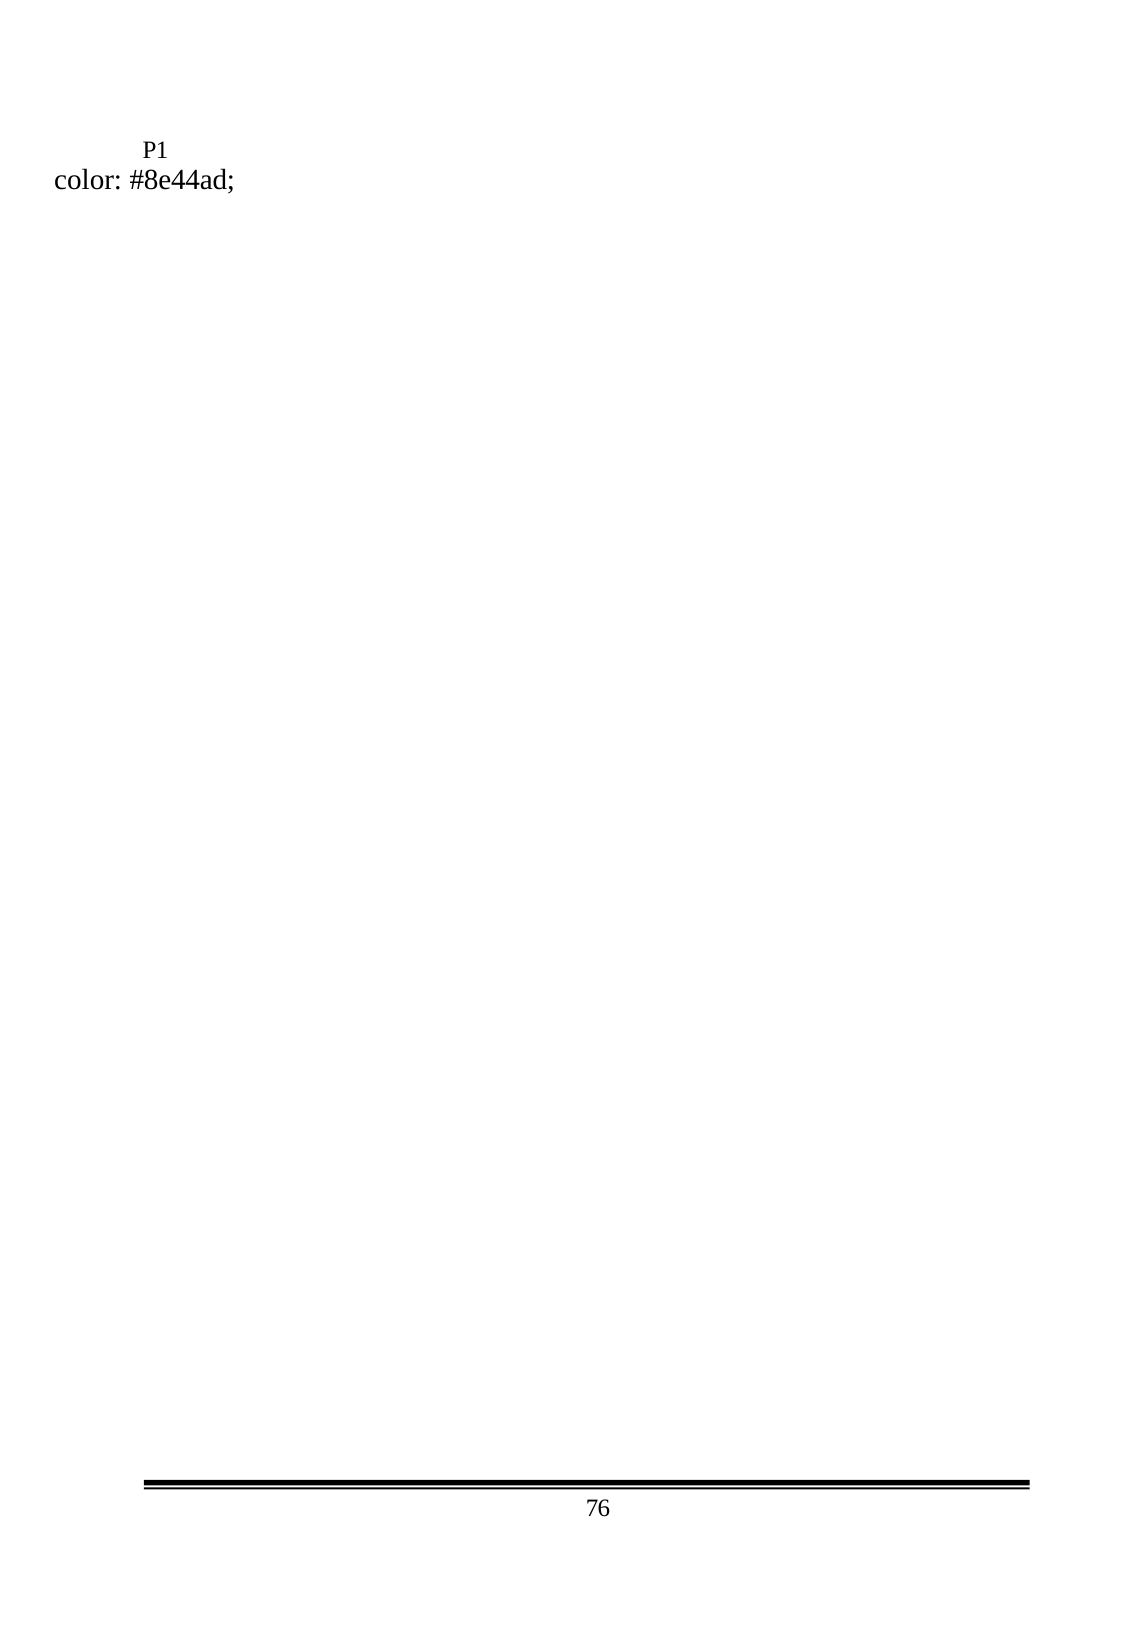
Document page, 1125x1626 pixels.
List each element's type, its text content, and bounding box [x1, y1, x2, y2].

text color: #8e44ad; [54, 162, 1098, 196]
